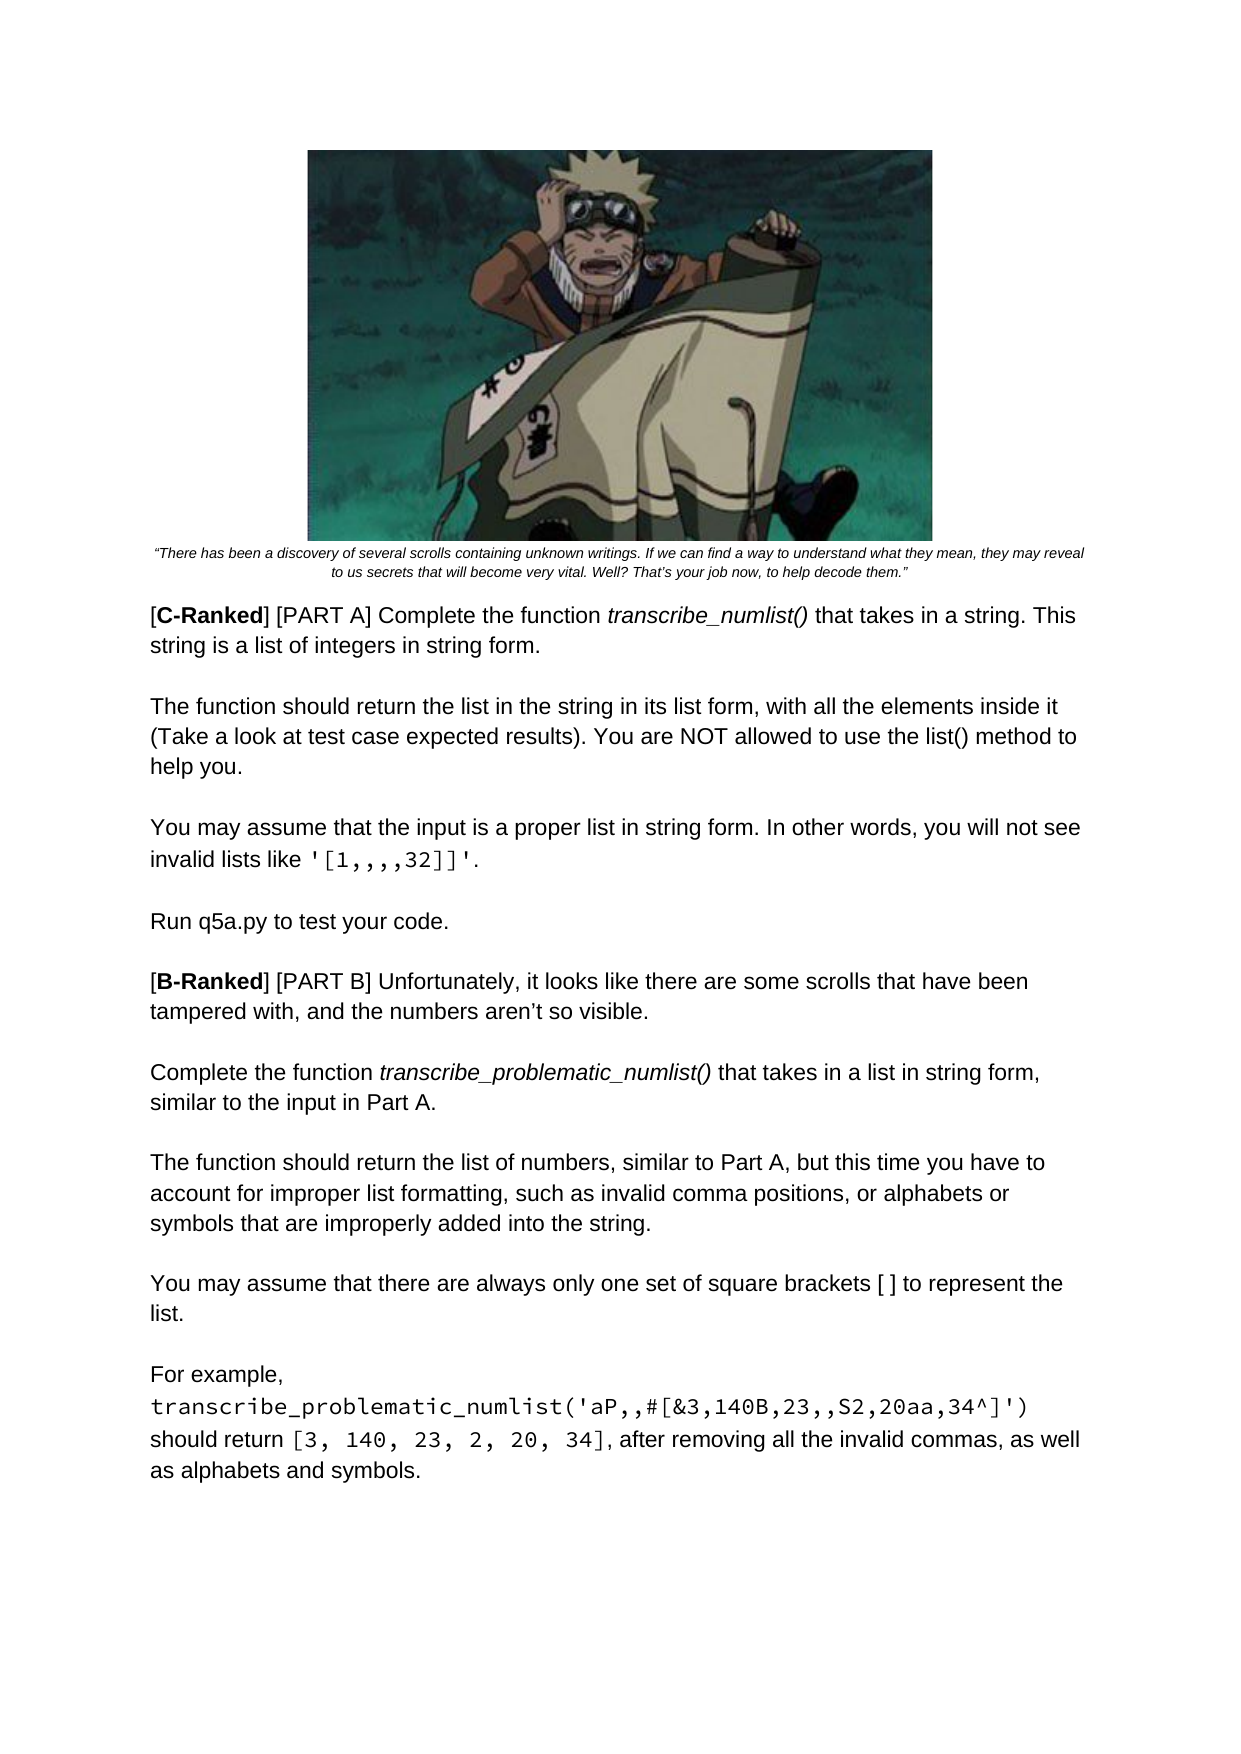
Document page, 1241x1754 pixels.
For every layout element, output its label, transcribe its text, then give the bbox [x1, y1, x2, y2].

text [C-Ranked] [PART A] Complete the function transcribe_numlist() that takes in a string. This string is a list of integers in string form. [150, 602, 1090, 659]
text Complete the function transcribe_problematic_numlist() that takes in a list in string form, similar to the input in Part A. [150, 1059, 1090, 1115]
text The function should return the list of numbers, similar to Part A, but this time you have to account for improper list formatting, such as invalid comma positions, or alphabets or symbols that are improperly added into the string. [150, 1149, 1090, 1236]
text “There has been a discovery of several scrolls containing unknown writings. If we can find a way to understand what they mean, they may reveal to us secrets that will become very vital. Well? That’s your job now, to help decode them.” [150, 544, 1090, 581]
text For example, transcribe_problematic_numlist('aP,,#[&3,140B,23,,S2,20aa,34^]') should return [3, 140, 23, 2, 20, 34], after removing all the invalid commas, as well as alphabets and symbols. [150, 1361, 1090, 1484]
picture [307, 150, 933, 541]
text The function should return the list in the string in its list form, with all the elements inside it (Take a look at test case expected results). You are NOT allowed to use the list() method to help you. You may assume that the input is a proper list in string form. In other words, you will not see invalid lists like '[1,,,,32]]'. [150, 693, 1090, 873]
text [B-Ranked] [PART B] Unfortunately, it looks like there are some scrolls that have been tampered with, and the numbers aren’t so visible. [150, 968, 1090, 1025]
text Run q5a.py to test your code. [150, 908, 1090, 934]
text You may assume that there are always only one set of square brackets [ ] to represent the list. [150, 1270, 1090, 1327]
